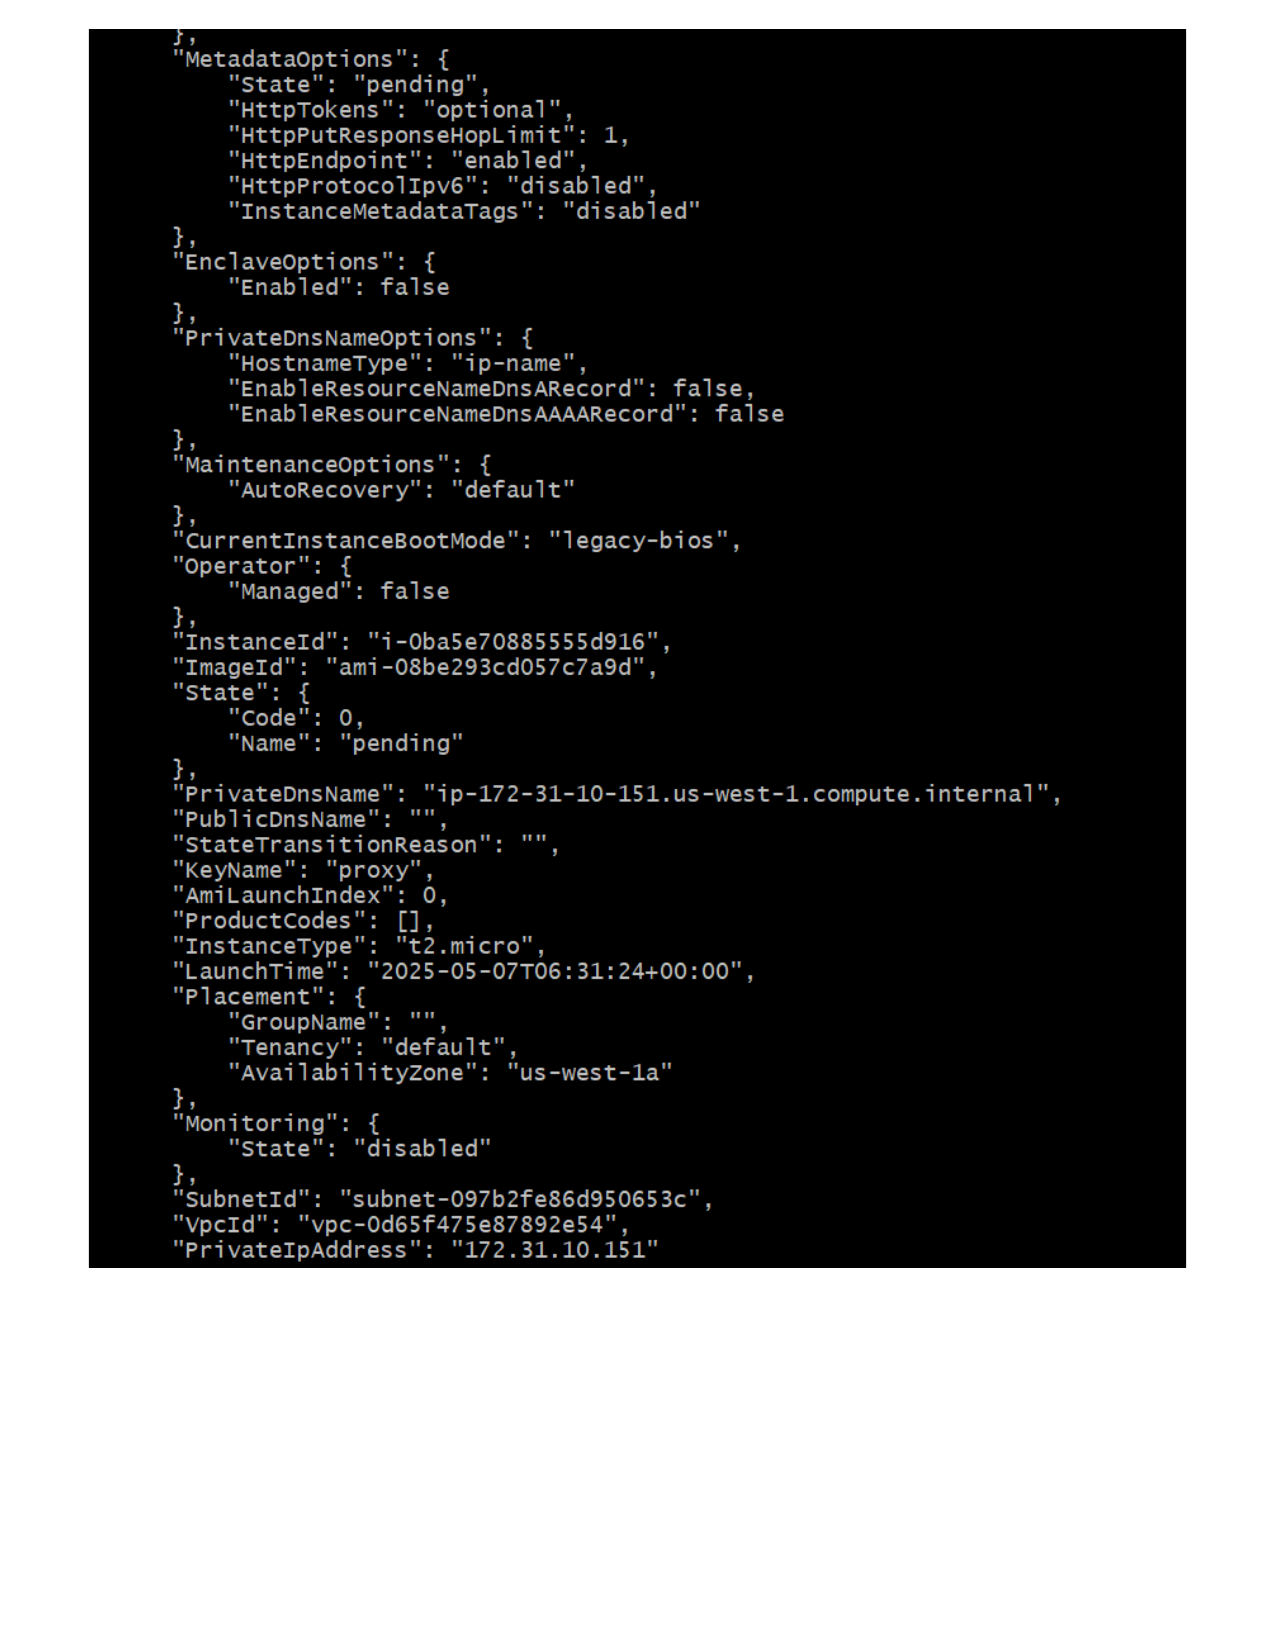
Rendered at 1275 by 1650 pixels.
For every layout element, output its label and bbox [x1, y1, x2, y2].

picture [88, 29, 1187, 1268]
